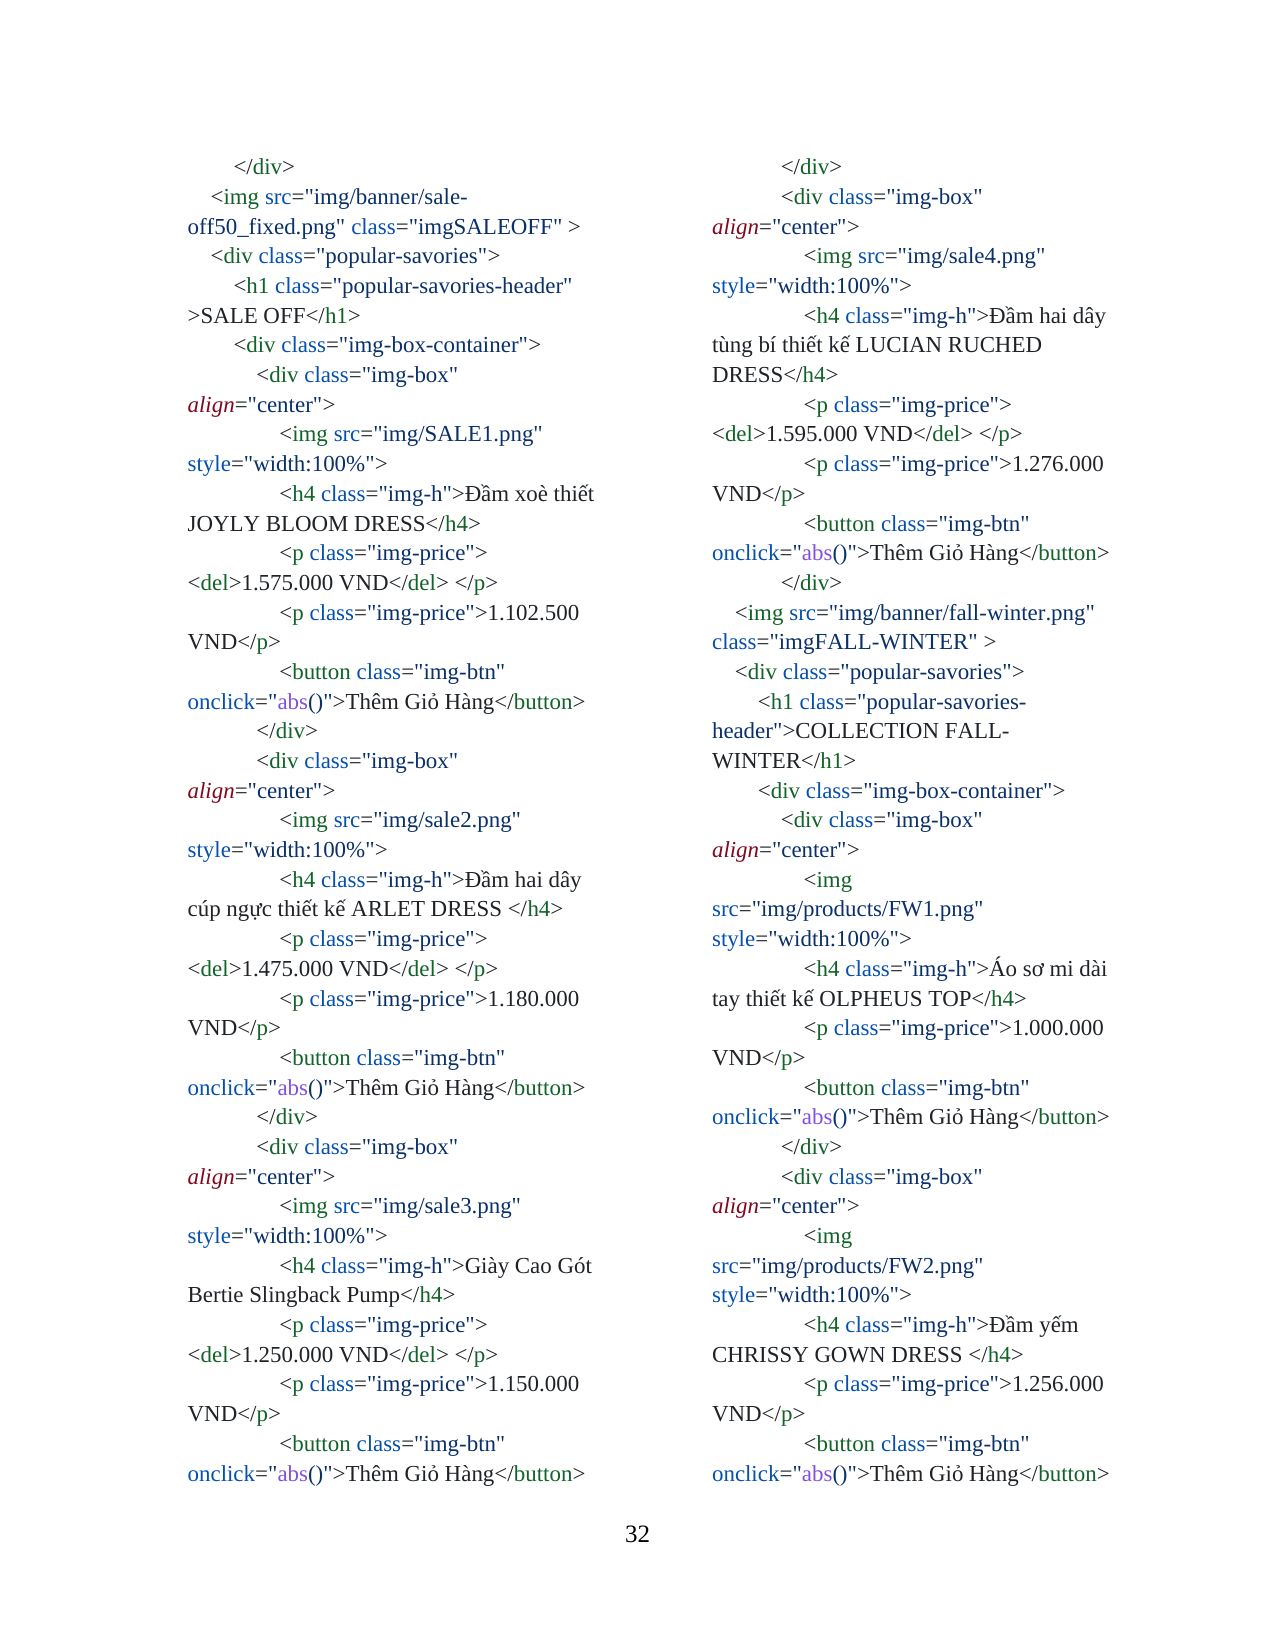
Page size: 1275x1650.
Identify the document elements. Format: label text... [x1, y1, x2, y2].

text <p class="img-price"> <del>1.595.000 VND</del> </p> [712, 387, 1125, 447]
text </div> [712, 150, 1125, 180]
text <button class="img-btn" onclick="abs()">Thêm Giỏ Hàng</button> [712, 1427, 1125, 1486]
text <button class="img-btn" onclick="abs()">Thêm Giỏ Hàng</button> [187, 655, 601, 714]
text </div> [187, 150, 601, 180]
text </div> [712, 566, 1125, 595]
text <div class="popular-savories"> [187, 239, 601, 269]
text <div class="img-box" align="center"> [187, 358, 601, 417]
text <p class="img-price">1.276.000 VND</p> [712, 447, 1125, 506]
text <img src="img/banner/sale-off50_fixed.png" class="imgSALEOFF" > [187, 180, 601, 239]
text <div class="img-box-container"> [187, 328, 601, 358]
text <p class="img-price">1.102.500 VND</p> [187, 595, 601, 655]
text <h4 class="img-h">Giày Cao Gót Bertie Slingback Pump</h4> [187, 1248, 601, 1308]
text <img src="img/sale2.png" style="width:100%"> [187, 803, 601, 862]
text <button class="img-btn" onclick="abs()">Thêm Giỏ Hàng</button> [187, 1041, 601, 1100]
text <p class="img-price">1.180.000 VND</p> [187, 981, 601, 1041]
text <button class="img-btn" onclick="abs()">Thêm Giỏ Hàng</button> [712, 506, 1125, 566]
text <h4 class="img-h">Đầm xoè thiết JOYLY BLOOM DRESS</h4> [187, 477, 601, 536]
text <h4 class="img-h">Đầm hai dây cúp ngực thiết kế ARLET DRESS </h4> [187, 862, 601, 922]
text <button class="img-btn" onclick="abs()">Thêm Giỏ Hàng</button> [187, 1427, 601, 1486]
text </div> [712, 1130, 1125, 1159]
text <div class="img-box-container"> [712, 773, 1125, 803]
text <img src="img/products/FW2.png" style="width:100%"> [712, 1219, 1125, 1308]
text <h1 class="popular-savories-header">COLLECTION FALL-WINTER</h1> [712, 684, 1125, 773]
text <h4 class="img-h">Áo sơ mi dài tay thiết kế OLPHEUS TOP</h4> [712, 952, 1125, 1011]
text <div class="popular-savories"> [712, 655, 1125, 684]
text <img src="img/products/FW1.png" style="width:100%"> [712, 862, 1125, 952]
text <div class="img-box" align="center"> [712, 803, 1125, 862]
text <div class="img-box" align="center"> [712, 180, 1125, 239]
text <h1 class="popular-savories-header" >SALE OFF</h1> [187, 269, 601, 328]
text <img src="img/sale3.png" style="width:100%"> [187, 1189, 601, 1248]
text <p class="img-price">1.000.000 VND</p> [712, 1011, 1125, 1070]
text <div class="img-box" align="center"> [187, 1130, 601, 1189]
text <img src="img/banner/fall-winter.png" class="imgFALL-WINTER" > [712, 595, 1125, 655]
text <img src="img/SALE1.png" style="width:100%"> [187, 417, 601, 477]
text <div class="img-box" align="center"> [187, 744, 601, 803]
text <button class="img-btn" onclick="abs()">Thêm Giỏ Hàng</button> [712, 1070, 1125, 1130]
text <p class="img-price"> <del>1.475.000 VND</del> </p> [187, 922, 601, 981]
text <p class="img-price"> <del>1.575.000 VND</del> </p> [187, 536, 601, 595]
text <p class="img-price">1.256.000 VND</p> [712, 1367, 1125, 1427]
text <p class="img-price"> <del>1.250.000 VND</del> </p> [187, 1308, 601, 1367]
text </div> [187, 1100, 601, 1130]
text <div class="img-box" align="center"> [712, 1159, 1125, 1219]
text <h4 class="img-h">Đầm hai dây tùng bí thiết kế LUCIAN RUCHED DRESS</h4> [712, 298, 1125, 387]
text <img src="img/sale4.png" style="width:100%"> [712, 239, 1125, 298]
text </div> [187, 714, 601, 744]
text <h4 class="img-h">Đầm yếm CHRISSY GOWN DRESS </h4> [712, 1308, 1125, 1367]
text <p class="img-price">1.150.000 VND</p> [187, 1367, 601, 1427]
